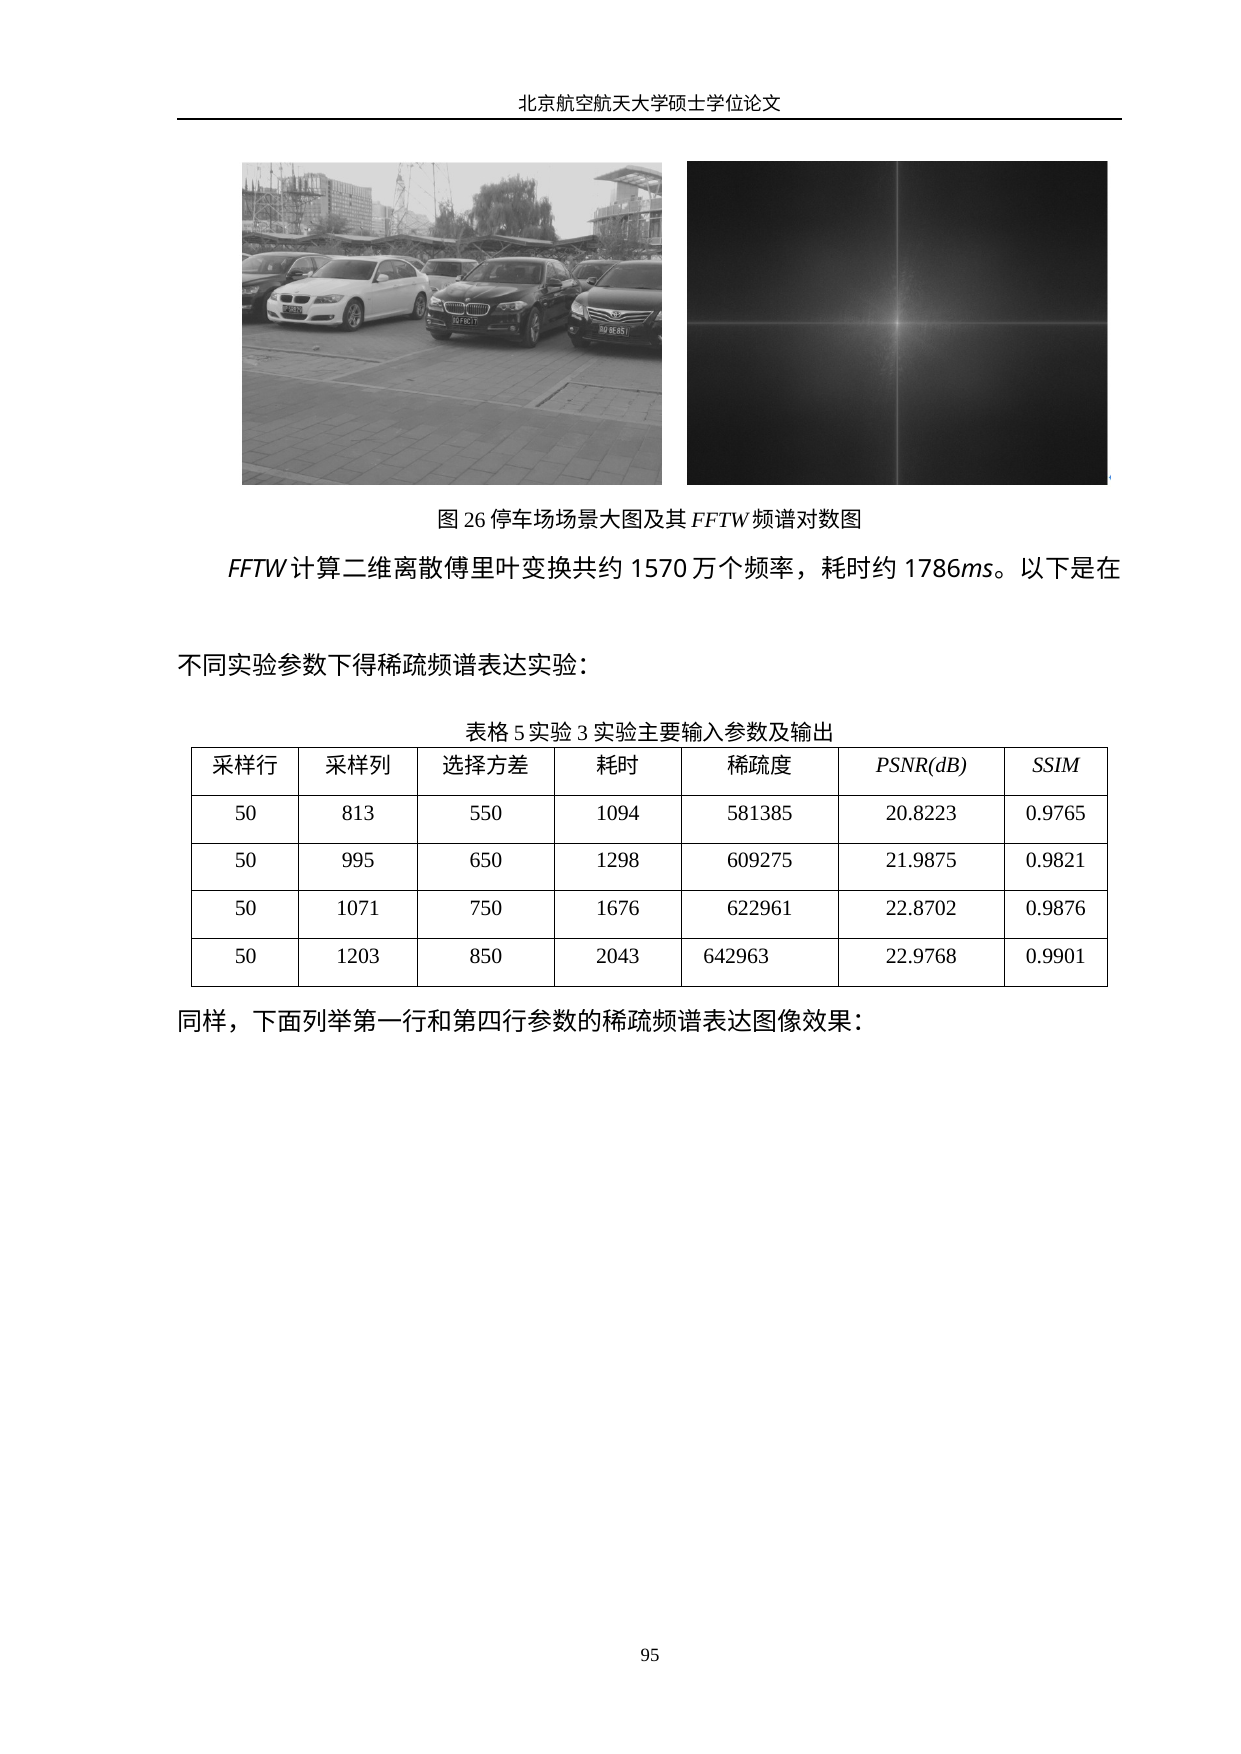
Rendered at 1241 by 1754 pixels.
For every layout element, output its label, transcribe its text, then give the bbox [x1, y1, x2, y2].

text 表格5实验3 实验主要输入参数及输出 [177, 714, 1122, 747]
table_cell 0.9876 [1005, 891, 1107, 938]
table_header 采样行 [192, 748, 298, 795]
table_cell 850 [418, 939, 554, 986]
table_cell 1203 [299, 939, 417, 986]
table_cell 995 [299, 844, 417, 890]
table_cell 50 [192, 891, 298, 938]
table_header PSNR(dB) [839, 748, 1004, 795]
picture [239, 161, 1111, 487]
table_cell 609275 [682, 844, 838, 890]
table_cell 21.9875 [839, 844, 1004, 890]
table_cell 0.9821 [1005, 844, 1107, 890]
text 图26停车场场景大图及其FFTW频谱对数图 [177, 501, 1122, 534]
text FFTW计算二维离散傅里叶变换共约1570万个频率，耗时约1786ms。以下是在不同实验参数下得稀疏频谱表达实验： [177, 534, 1122, 696]
table_cell 20.8223 [839, 796, 1004, 843]
table_cell 2043 [555, 939, 681, 986]
table_cell 0.9765 [1005, 796, 1107, 843]
table_cell 1071 [299, 891, 417, 938]
table_header 选择方差 [418, 748, 554, 795]
table_cell 750 [418, 891, 554, 938]
table_header SSIM [1005, 748, 1107, 795]
table_cell 813 [299, 796, 417, 843]
table_cell 581385 [682, 796, 838, 843]
table_cell 22.9768 [839, 939, 1004, 986]
table_cell 0.9901 [1005, 939, 1107, 986]
table_cell 50 [192, 796, 298, 843]
table_cell 1094 [555, 796, 681, 843]
table_cell 50 [192, 939, 298, 986]
table_cell 622961 [682, 891, 838, 938]
table_header 稀疏度 [682, 748, 838, 795]
table_header 耗时 [555, 748, 681, 795]
table_cell 650 [418, 844, 554, 890]
table_cell 50 [192, 844, 298, 890]
table_cell 1298 [555, 844, 681, 890]
table_header 采样列 [299, 748, 417, 795]
text 同样，下面列举第一行和第四行参数的稀疏频谱表达图像效果： [177, 987, 1122, 1052]
table_cell 642963 [682, 939, 838, 986]
table_cell 22.8702 [839, 891, 1004, 938]
table_cell 550 [418, 796, 554, 843]
table_cell 1676 [555, 891, 681, 938]
